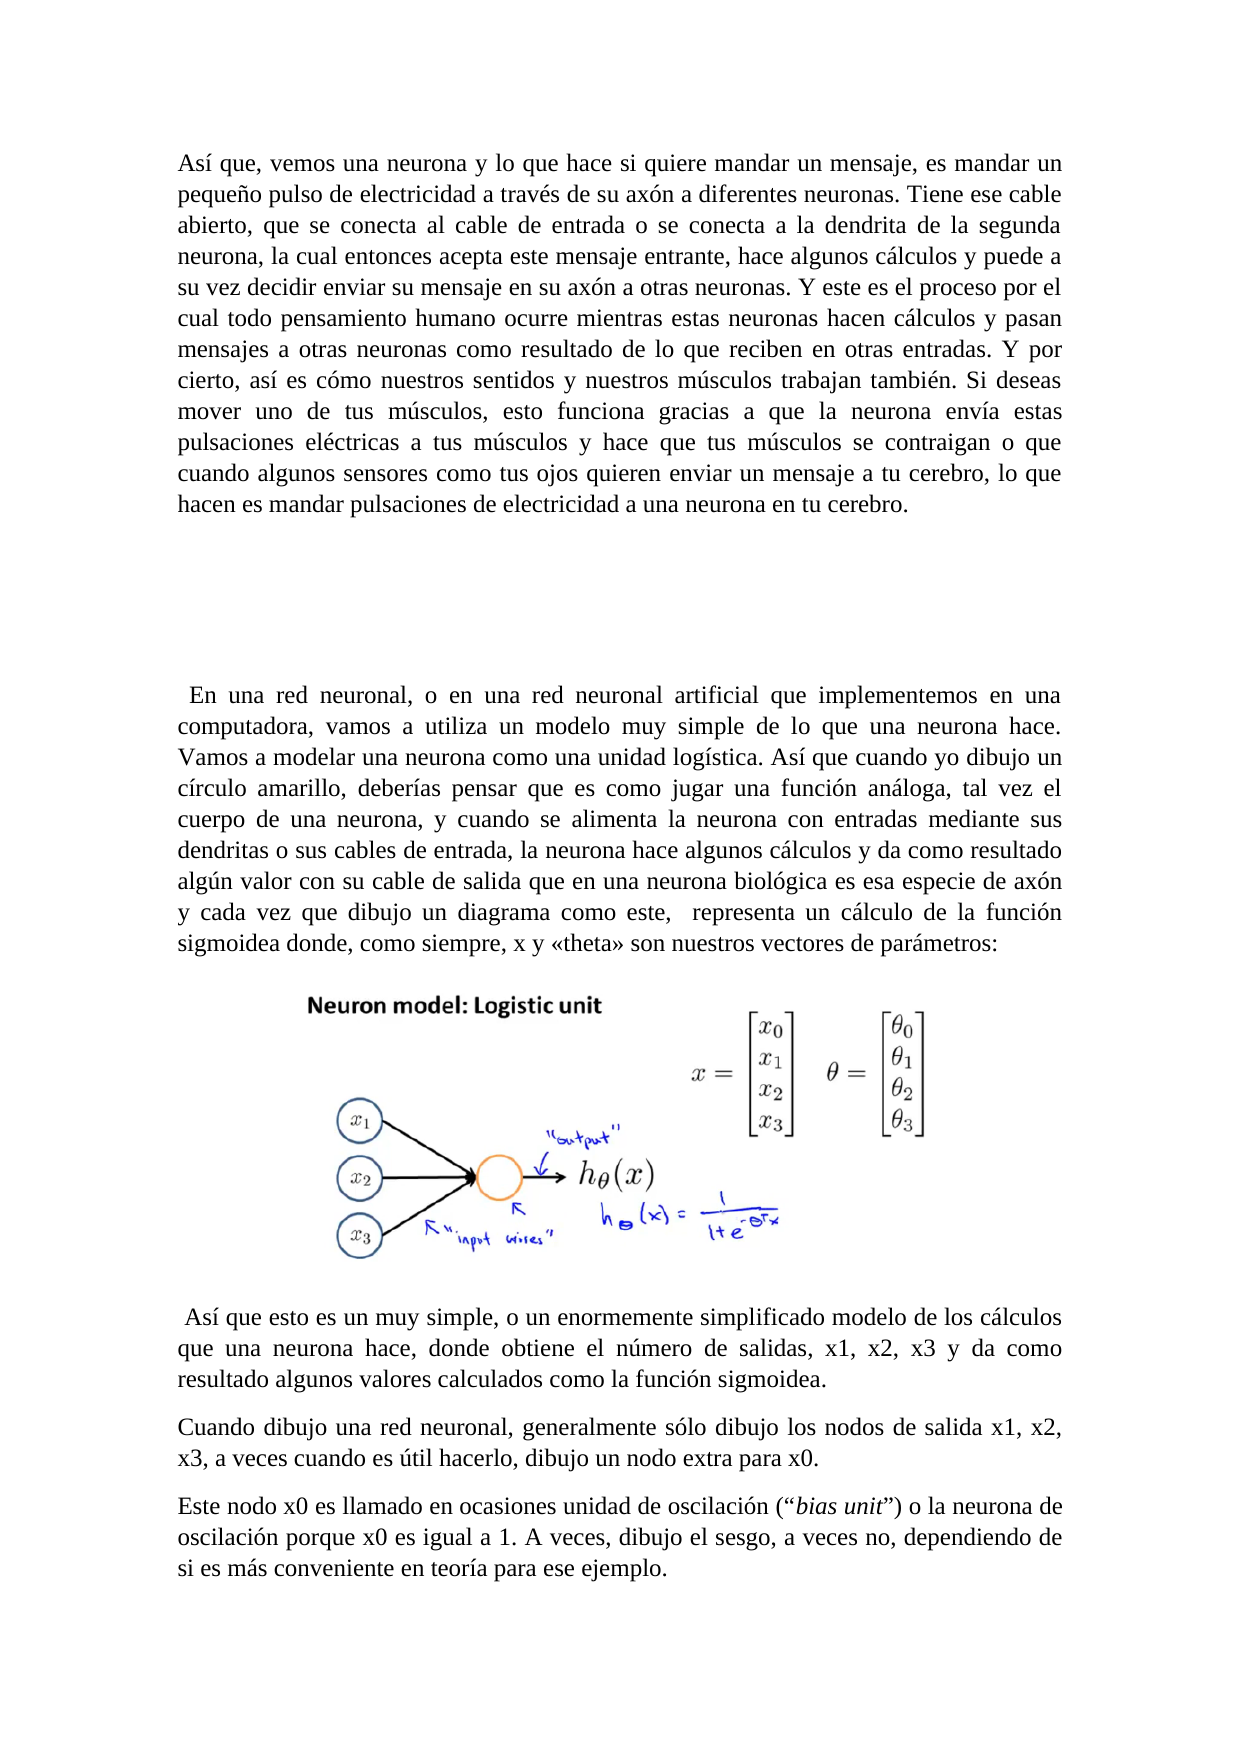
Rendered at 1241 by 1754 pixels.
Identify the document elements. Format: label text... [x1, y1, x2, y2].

text Cuando dibujo una red neuronal, generalmente sólo dibujo los nodos de salida x1, x2, x3, a veces cuando es útil hacerlo, dibujo un nodo extra para x0. [177, 1412, 1063, 1472]
text Así que esto es un muy simple, o un enormemente simplificado modelo de los cálculos que una neurona hace, donde obtiene el número de salidas, x1, x2, x3 y da como resultado algunos valores calculados como la función sigmoidea. [177, 1302, 1063, 1393]
picture [286, 976, 954, 1284]
text Así que, vemos una neurona y lo que hace si quiere mandar un mensaje, es mandar un pequeño pulso de electricidad a través de su axón a diferentes neuronas. Tiene ese cable abierto, que se conecta al cable de entrada o se conecta a la dendrita de la segunda neurona, la cual entonces acepta este mensaje entrante, hace algunos cálculos y puede a su vez decidir enviar su mensaje en su axón a otras neuronas. Y este es el proceso por el cual todo pensamiento humano ocurre mientras estas neuronas hacen cálculos y pasan mensajes a otras neuronas como resultado de lo que reciben en otras entradas. Y por cierto, así es cómo nuestros sentidos y nuestros músculos trabajan también. Si deseas mover uno de tus músculos, esto funciona gracias a que la neurona envía estas pulsaciones eléctricas a tus músculos y hace que tus músculos se contraigan o que cuando algunos sensores como tus ojos quieren enviar un mensaje a tu cerebro, lo que hacen es mandar pulsaciones de electricidad a una neurona en tu cerebro. [177, 148, 1063, 518]
text En una red neuronal, o en una red neuronal artificial que implementemos en una computadora, vamos a utiliza un modelo muy simple de lo que una neurona hace. Vamos a modelar una neurona como una unidad logística. Así que cuando yo dibujo un círculo amarillo, deberías pensar que es como jugar una función análoga, tal vez el cuerpo de una neurona, y cuando se alimenta la neurona con entradas mediante sus dendritas o sus cables de entrada, la neurona hace algunos cálculos y da como resultado algún valor con su cable de salida que en una neurona biológica es esa especie de axón y cada vez que dibujo un diagrama como este, representa un cálculo de la función sigmoidea donde, como siempre, x y «theta» son nuestros vectores de parámetros: [177, 680, 1063, 957]
text Este nodo x0 es llamado en ocasiones unidad de oscilación (“bias unit”) o la neurona de oscilación porque x0 es igual a 1. A veces, dibujo el sesgo, a veces no, dependiendo de si es más conveniente en teoría para ese ejemplo. [177, 1491, 1063, 1582]
